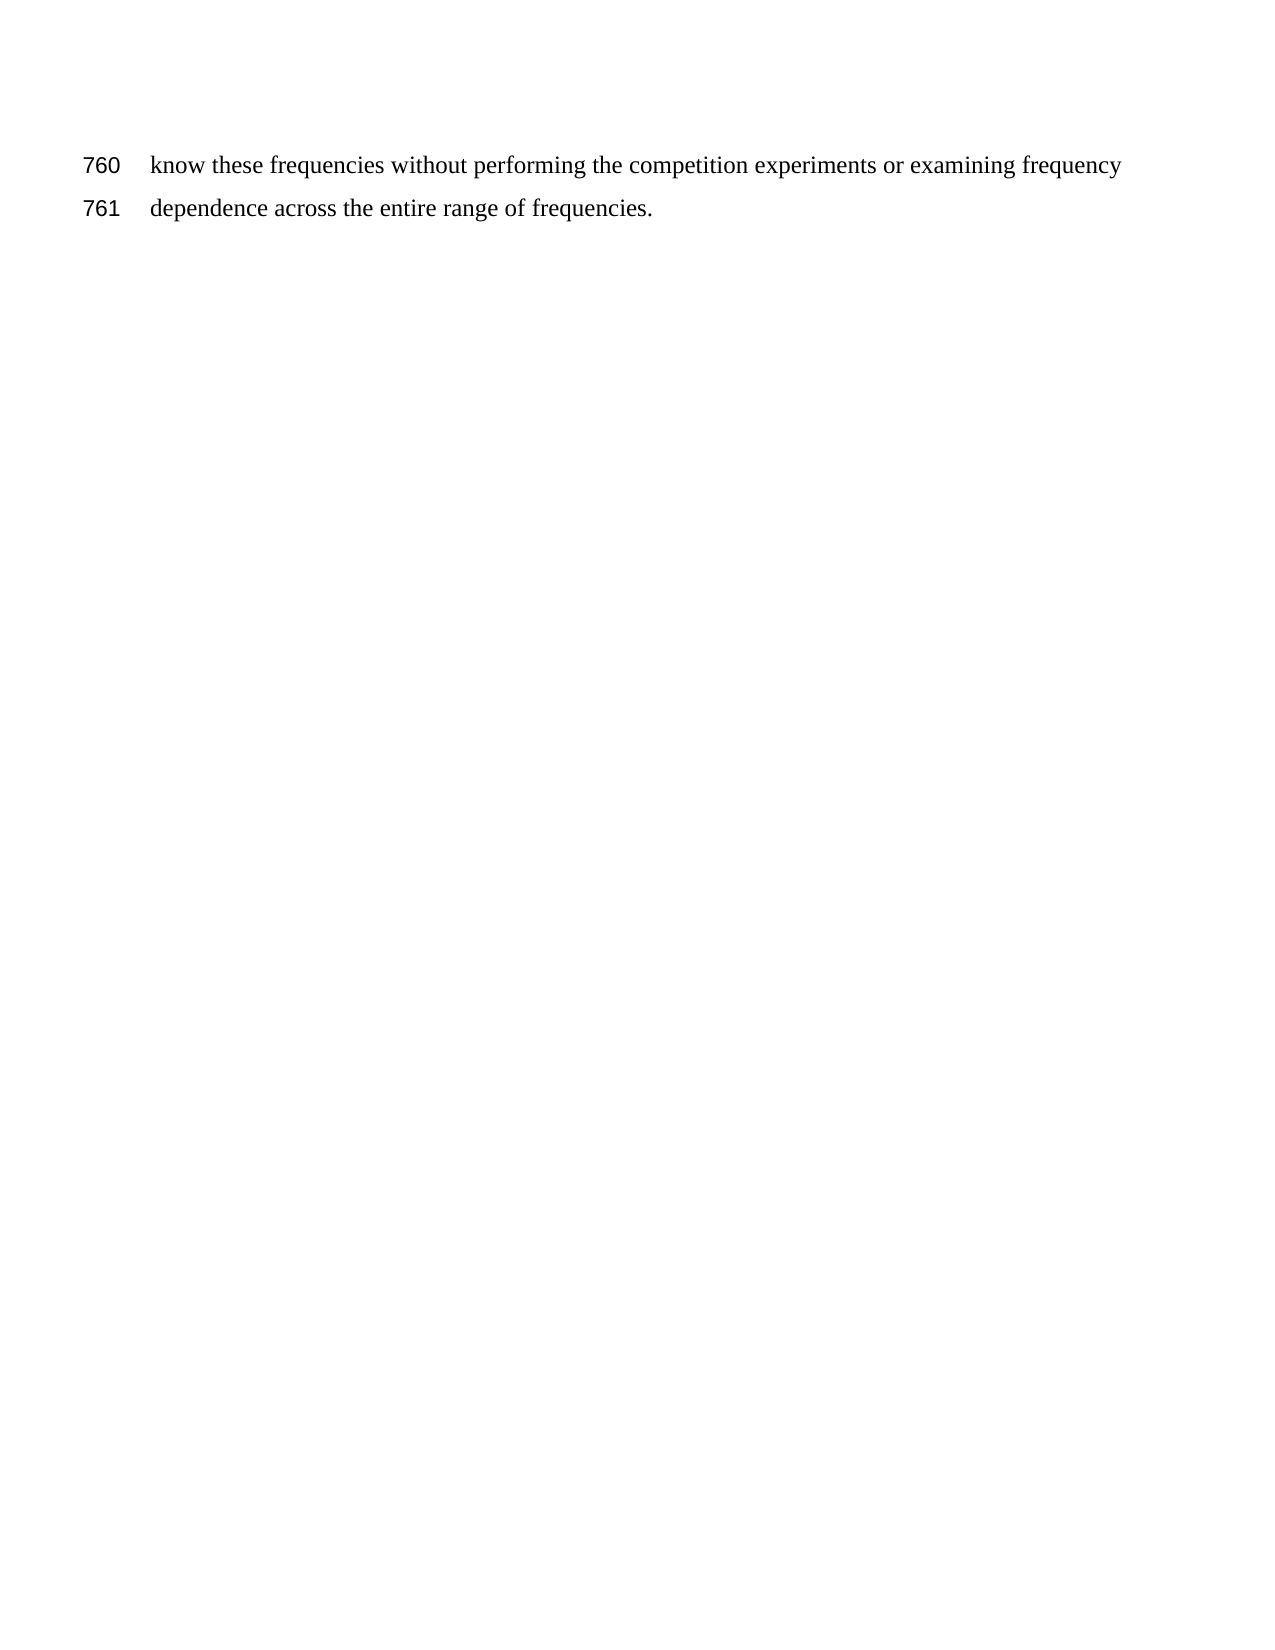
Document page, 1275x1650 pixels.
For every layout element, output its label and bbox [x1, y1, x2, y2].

text [150, 150, 1125, 222]
